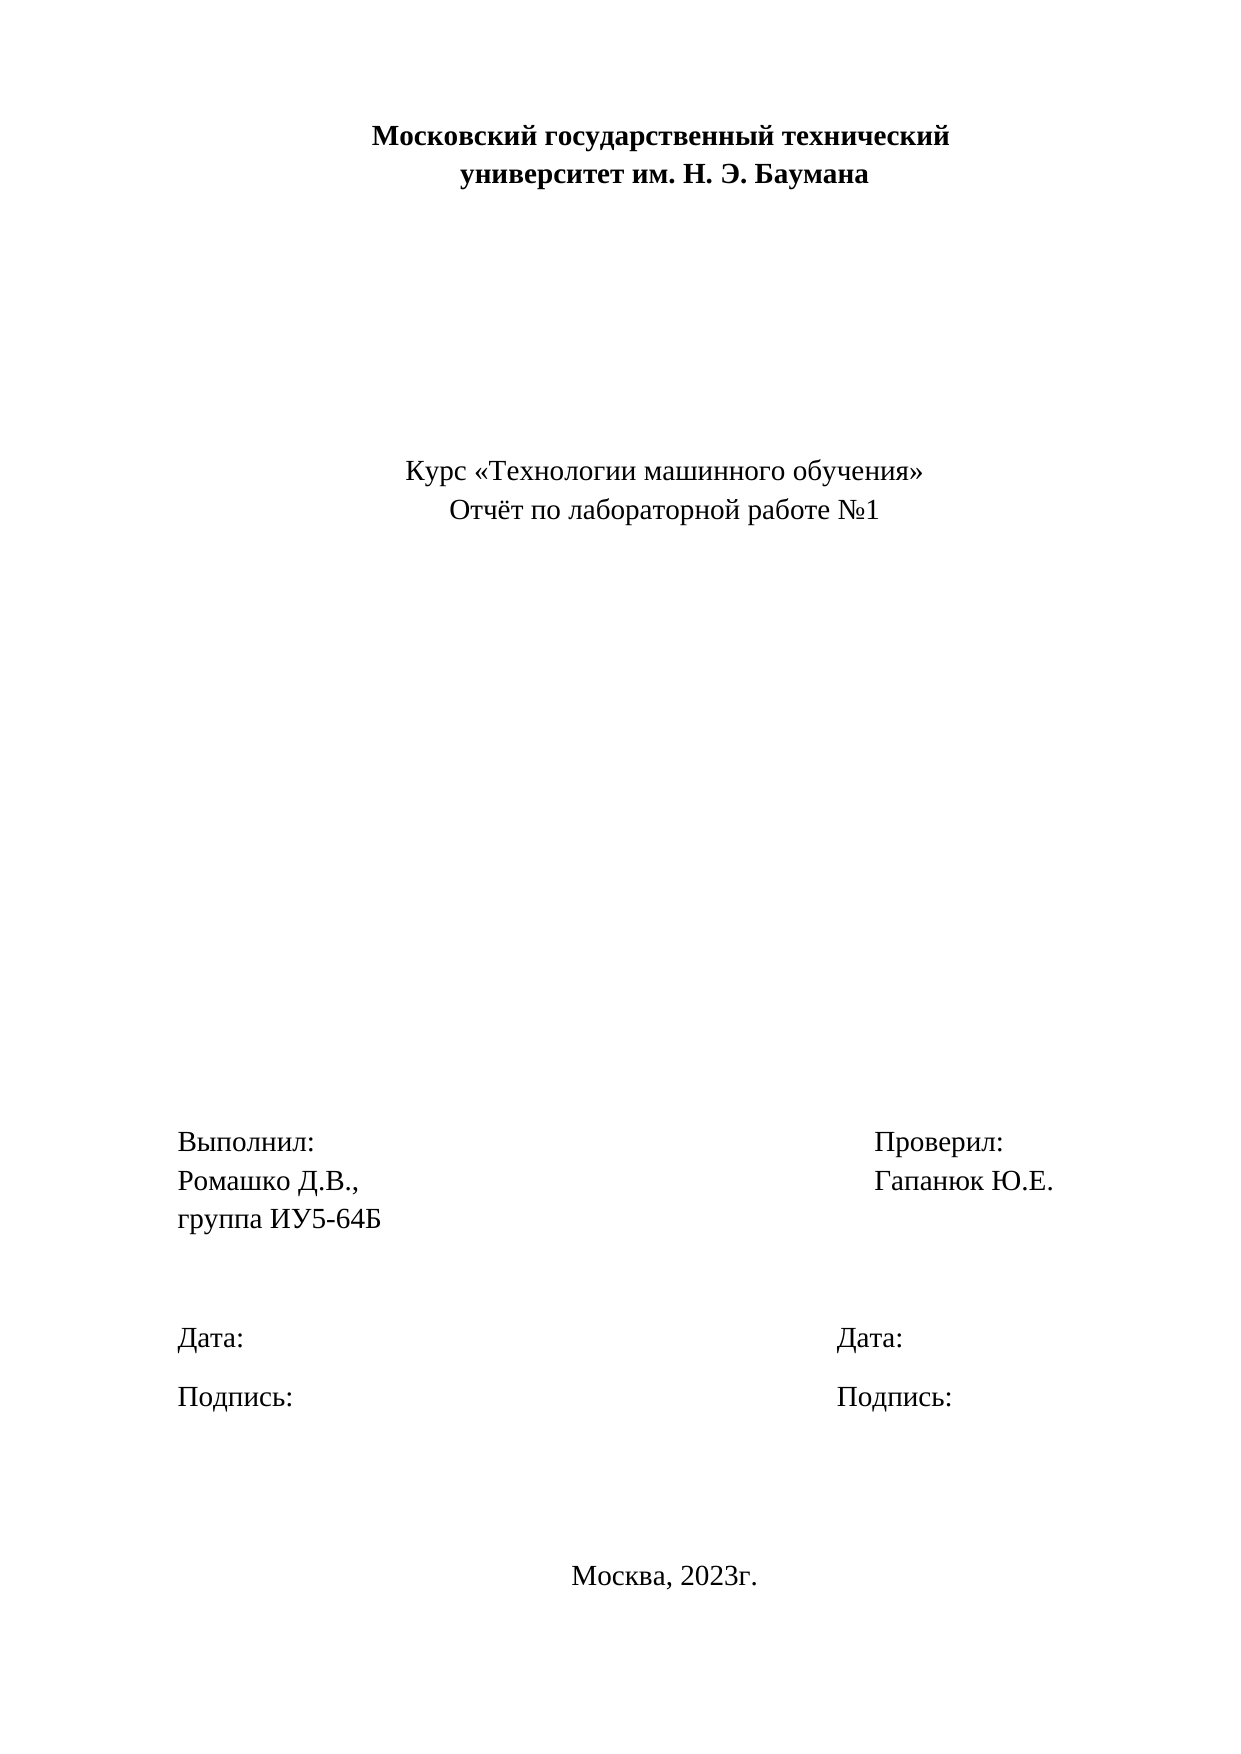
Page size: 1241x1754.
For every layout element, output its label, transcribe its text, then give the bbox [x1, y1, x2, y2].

text Курс «Технологии машинного обучения» Отчёт по лабораторной работе №1 [177, 453, 1152, 564]
text Подпись: Подпись: [177, 1379, 1152, 1413]
text Выполнил: Проверил: Ромашко Д.В., Гапанюк Ю.Е. группа ИУ5-64Б [177, 1124, 1152, 1235]
text Дата: Дата: [177, 1320, 1152, 1354]
text Московский государственный технический университет им. Н. Э. Баумана [177, 118, 1152, 190]
text Москва, 2023г. [177, 1558, 1152, 1591]
